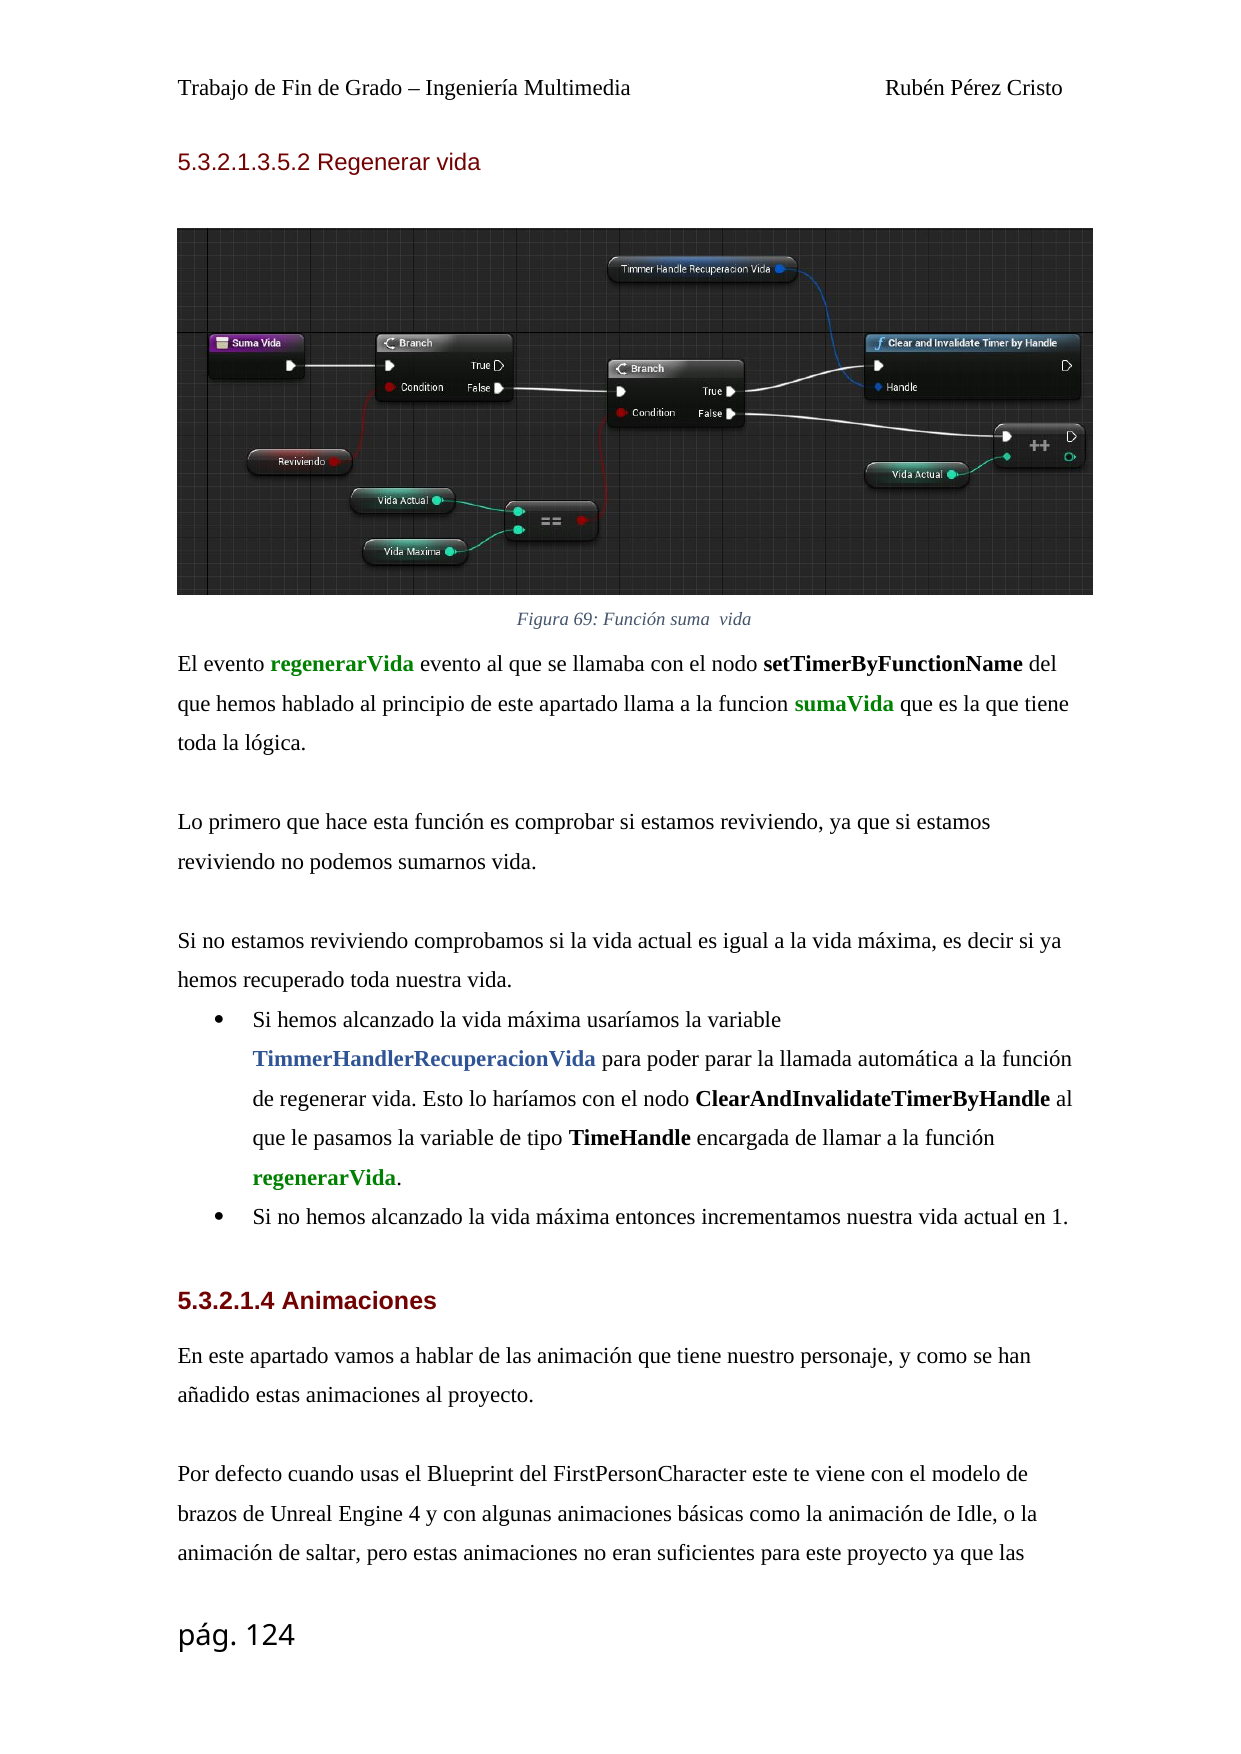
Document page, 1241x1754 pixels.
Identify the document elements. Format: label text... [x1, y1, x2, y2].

text Si no estamos reviviendo comprobamos si la vida actual es igual a la vida máxima, es decir si ya hemos recuperado toda nuestra vida. [177, 927, 1092, 993]
text El evento regenerarVida evento al que se llamaba con el nodo setTimerByFunctionName del que hemos hablado al principio de este apartado llama a la funcion sumaVida que es la que tiene toda la lógica. [177, 651, 1092, 756]
list Si hemos alcanzado la vida máxima usaríamos la variable TimmerHandlerRecuperacionVida para poder parar la llamada automática a la función de regenerar vida. Esto lo haríamos con el nodo ClearAndInvalidateTimerByHandle al que le pasamos la variable de tipo TimeHandle encargada de llamar a la función regenerarVida. [215, 1006, 1092, 1190]
text Lo primero que hace esta función es comprobar si estamos reviviendo, ya que si estamos reviviendo no podemos sumarnos vida. [177, 808, 1092, 874]
list Si no hemos alcanzado la vida máxima entonces incrementamos nuestra vida actual en 1. [215, 1203, 1092, 1229]
text En este apartado vamos a hablar de las animación que tiene nuestro personaje, y como se han añadido estas animaciones al proyecto. [177, 1342, 1092, 1408]
subtitle 5.3.2.1.3.5.2 Regenerar vida [177, 148, 1092, 175]
picture [177, 228, 1093, 595]
subtitle 5.3.2.1.4 Animaciones [177, 1286, 1092, 1315]
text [177, 1460, 1092, 1566]
